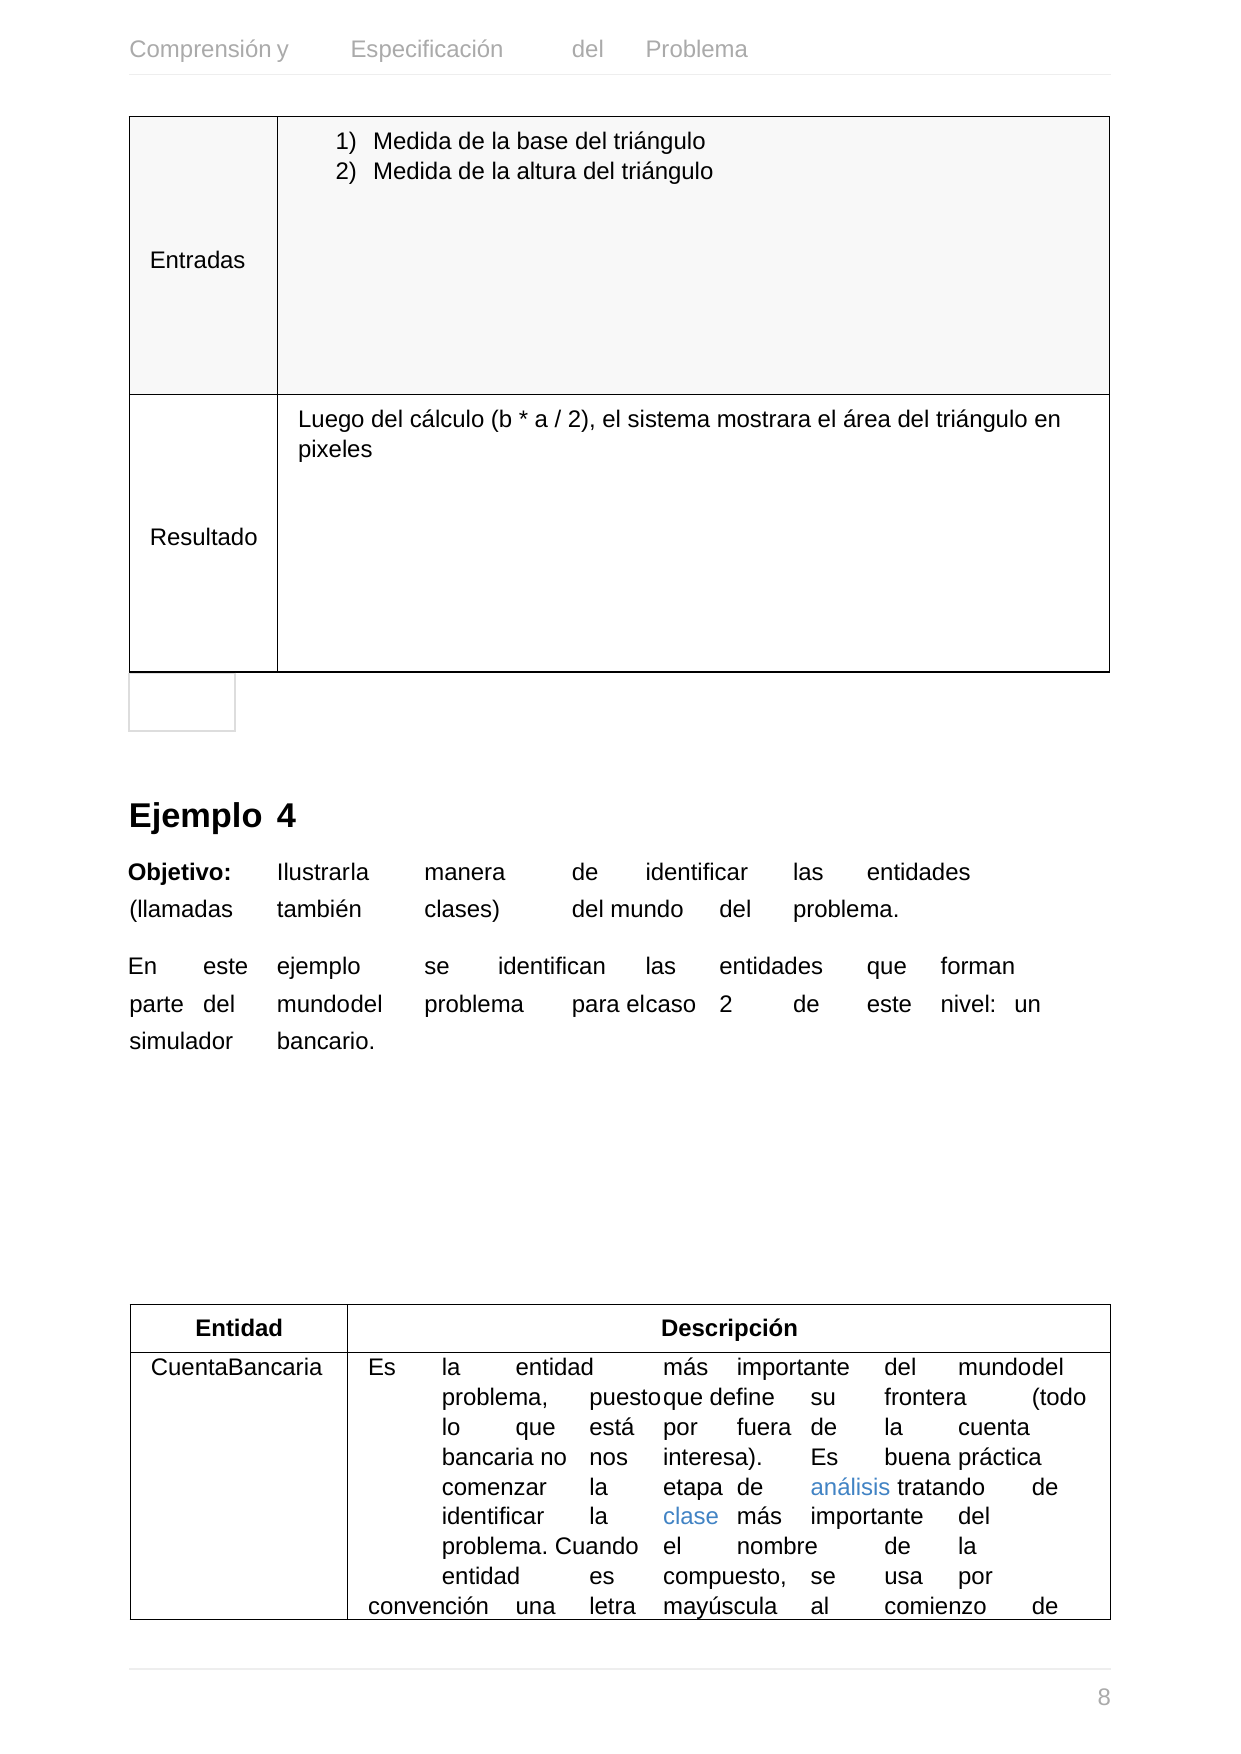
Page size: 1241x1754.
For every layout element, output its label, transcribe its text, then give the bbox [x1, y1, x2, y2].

table_cell CuentaBancaria [131, 1353, 347, 1619]
table_header [130, 674, 234, 730]
table_cell Luego del cálculo (b * a / 2), el sistema mostrara el área del triángulo en pixeles [278, 395, 1109, 671]
text En este ejemplo se identifican las entidades que forman parte del mundo del problema para el caso 2 de este nivel: un simulador bancario. [128, 952, 1109, 1055]
table_cell Entradas [130, 117, 277, 394]
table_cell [348, 1353, 1110, 1619]
table_header Descripción [348, 1305, 1110, 1352]
table_cell Resultado [130, 395, 277, 671]
table_header Entidad [131, 1305, 347, 1352]
text Objetivo: Ilustrar la manera de identificar las entidades (llamadas también clases) del mundo del problema. [128, 858, 1109, 923]
table_cell Medida de la base del triángulo Medida de la altura del triángulo [278, 117, 1109, 394]
subtitle Ejemplo 4 [129, 795, 1111, 834]
